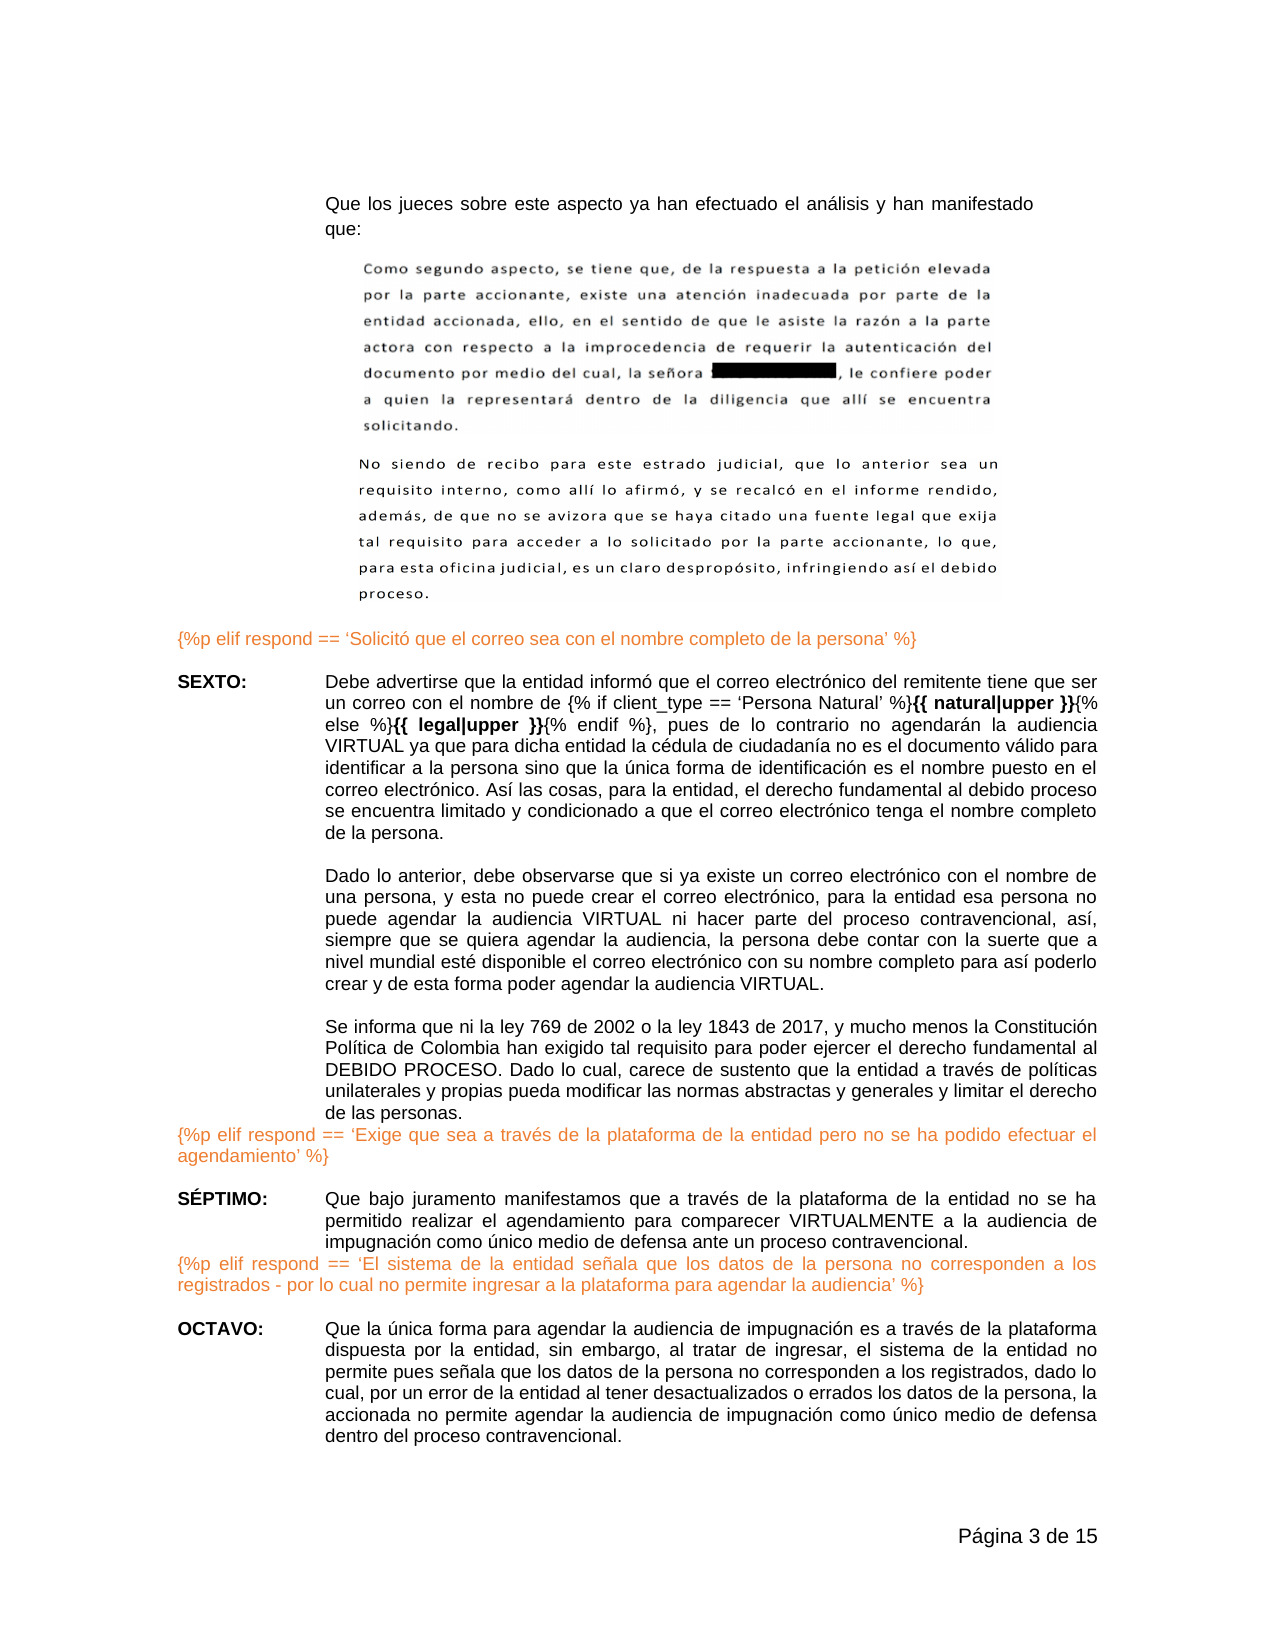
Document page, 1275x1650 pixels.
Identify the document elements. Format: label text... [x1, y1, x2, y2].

list Se informa que ni la ley 769 de 2002 o la ley 1843 de 2017, y mucho menos la Constitución Política de Colombia han exigido tal requisito para poder ejercer el derecho fundamental al DEBIDO PROCESO. Dado lo cual, carece de sustento que la entidad a través de políticas unilaterales y propias pueda modificar las normas abstractas y generales y limitar el derecho de las personas. [325, 1016, 1098, 1123]
picture [364, 263, 995, 434]
list Debe advertirse que la entidad informó que el correo electrónico del remitente tiene que ser un correo con el nombre de {% if client_type == ‘Persona Natural’ %}{{ natural|upper }}{% else %}{{ legal|upper }}{% endif %}, pues de lo contrario no agendarán la audiencia VIRTUAL ya que para dicha entidad la cédula de ciudadanía no es el documento válido para identificar a la persona sino que la única forma de identificación es el nombre puesto en el correo electrónico. Así las cosas, para la entidad, el derecho fundamental al debido proceso se encuentra limitado y condicionado a que el correo electrónico tenga el nombre completo de la persona. [177, 671, 1098, 843]
list Que la única forma para agendar la audiencia de impugnación es a través de la plataforma dispuesta por la entidad, sin embargo, al tratar de ingresar, el sistema de la entidad no permite pues señala que los datos de la persona no corresponden a los registrados, dado lo cual, por un error de la entidad al tener desactualizados o errados los datos de la persona, la accionada no permite agendar la audiencia de impugnación como único medio de defensa dentro del proceso contravencional. [177, 1317, 1098, 1447]
list Dado lo anterior, debe observarse que si ya existe un correo electrónico con el nombre de una persona, y esta no puede crear el correo electrónico, para la entidad esa persona no puede agendar la audiencia VIRTUAL ni hacer parte del proceso contravencional, así, siempre que se quiera agendar la audiencia, la persona debe contar con la suerte que a nivel mundial esté disponible el correo electrónico con su nombre completo para así poderlo crear y de esta forma poder agendar la audiencia VIRTUAL. [325, 864, 1098, 994]
text Que los jueces sobre este aspecto ya han efectuado el análisis y han manifestado que: [325, 193, 1034, 239]
text {%p elif respond == ‘Solicitó que el correo sea con el nombre completo de la persona’ %} [177, 627, 1034, 649]
text {%p elif respond == ‘El sistema de la entidad señala que los datos de la persona no corresponden a los registrados - por lo cual no permite ingresar a la plataforma para agendar la audiencia’ %} [177, 1253, 1098, 1296]
picture [357, 458, 1001, 603]
text {%p elif respond == ‘Exige que sea a través de la plataforma de la entidad pero no se ha podido efectuar el agendamiento’ %} [177, 1123, 1098, 1166]
list Que bajo juramento manifestamos que a través de la plataforma de la entidad no se ha permitido realizar el agendamiento para comparecer VIRTUALMENTE a la audiencia de impugnación como único medio de defensa ante un proceso contravencional. [177, 1188, 1098, 1253]
